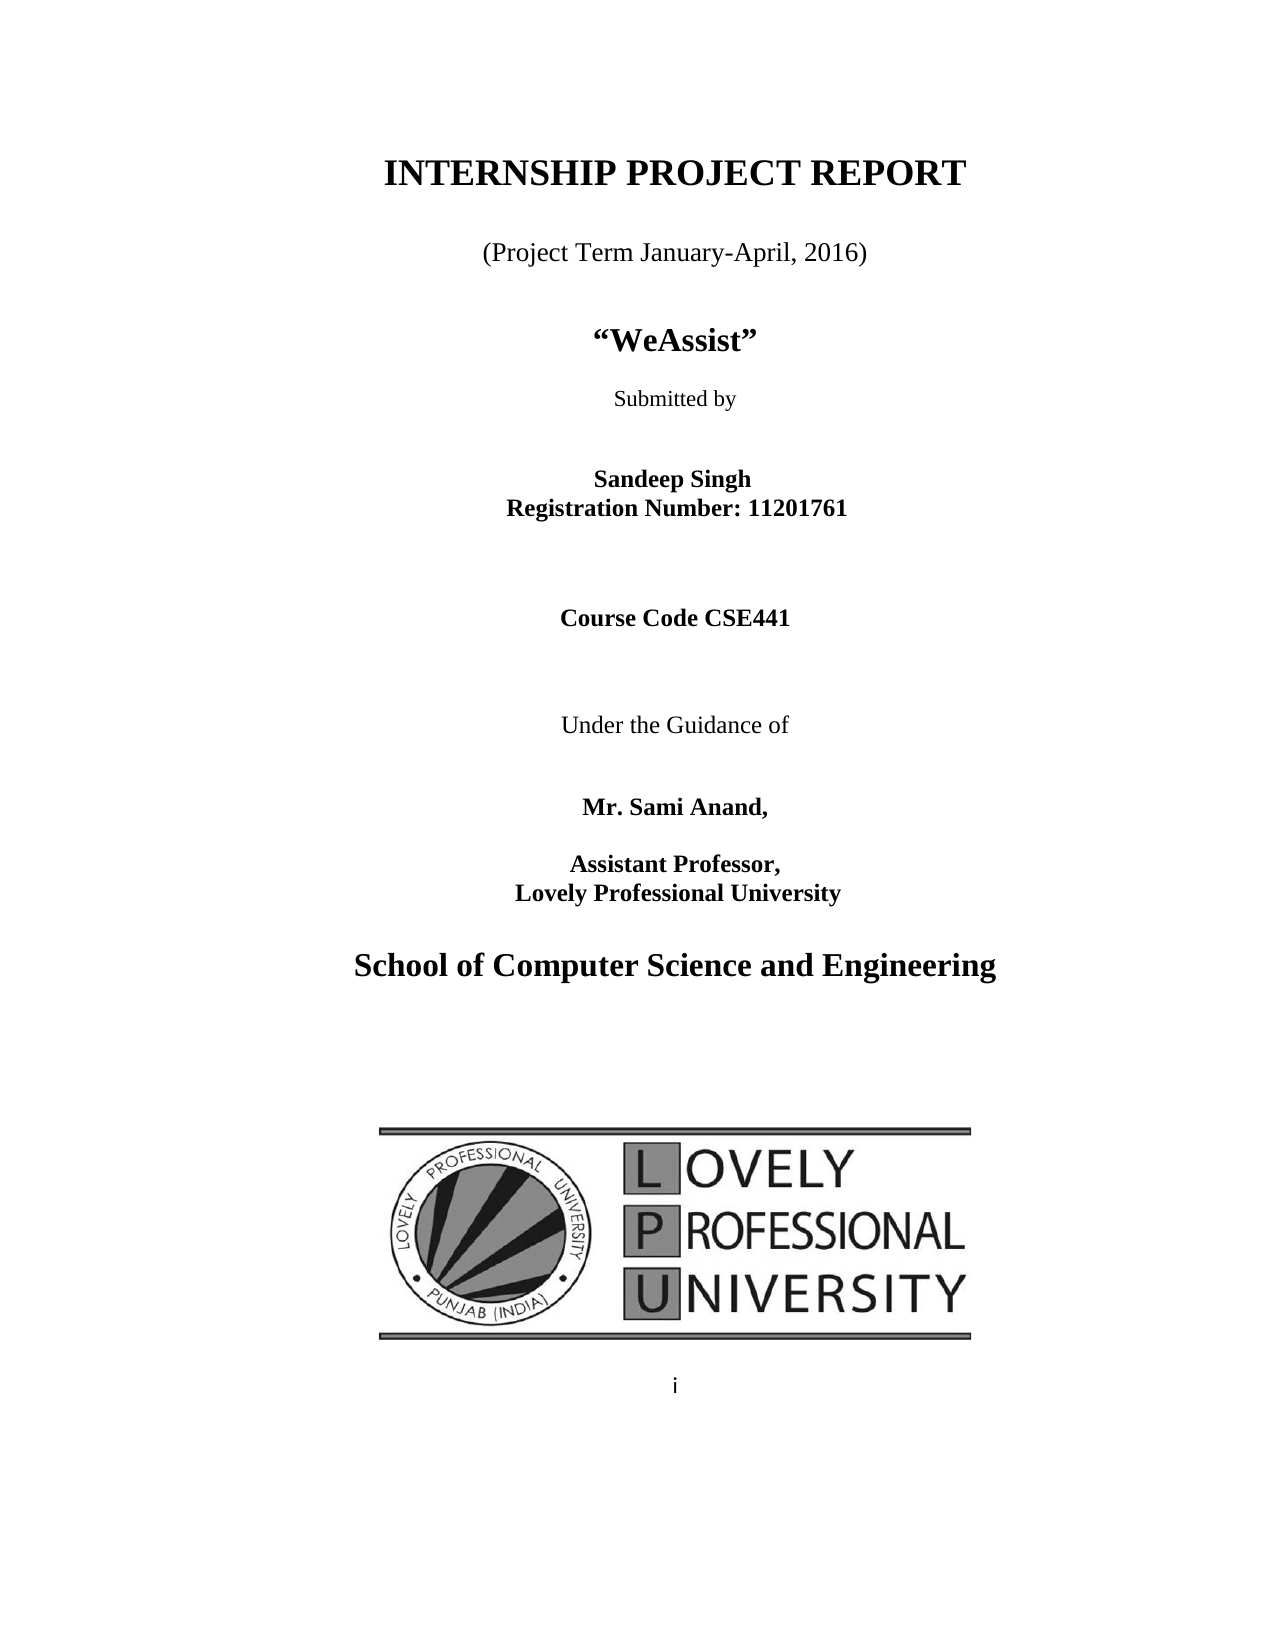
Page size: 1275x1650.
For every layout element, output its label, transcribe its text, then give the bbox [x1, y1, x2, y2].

text Registration Number: 11201761 [375, 493, 1125, 521]
text “WeAssist” [225, 320, 1125, 358]
text Under the Guidance of [225, 711, 1125, 739]
picture [378, 1127, 972, 1340]
text Course Code CSE441 [225, 603, 1125, 632]
text Assistant Professor, [225, 849, 1125, 878]
text Mr. Sami Anand, [225, 792, 1125, 821]
text School of Computer Science and Engineering [225, 945, 1125, 984]
text Lovely Professional University [225, 878, 1125, 907]
text Submitted by [225, 385, 1125, 411]
text (Project Term January-April, 2016) [225, 236, 1125, 267]
text INTERNSHIP PROJECT REPORT [225, 150, 1125, 193]
text Sandeep Singh [375, 464, 1125, 493]
